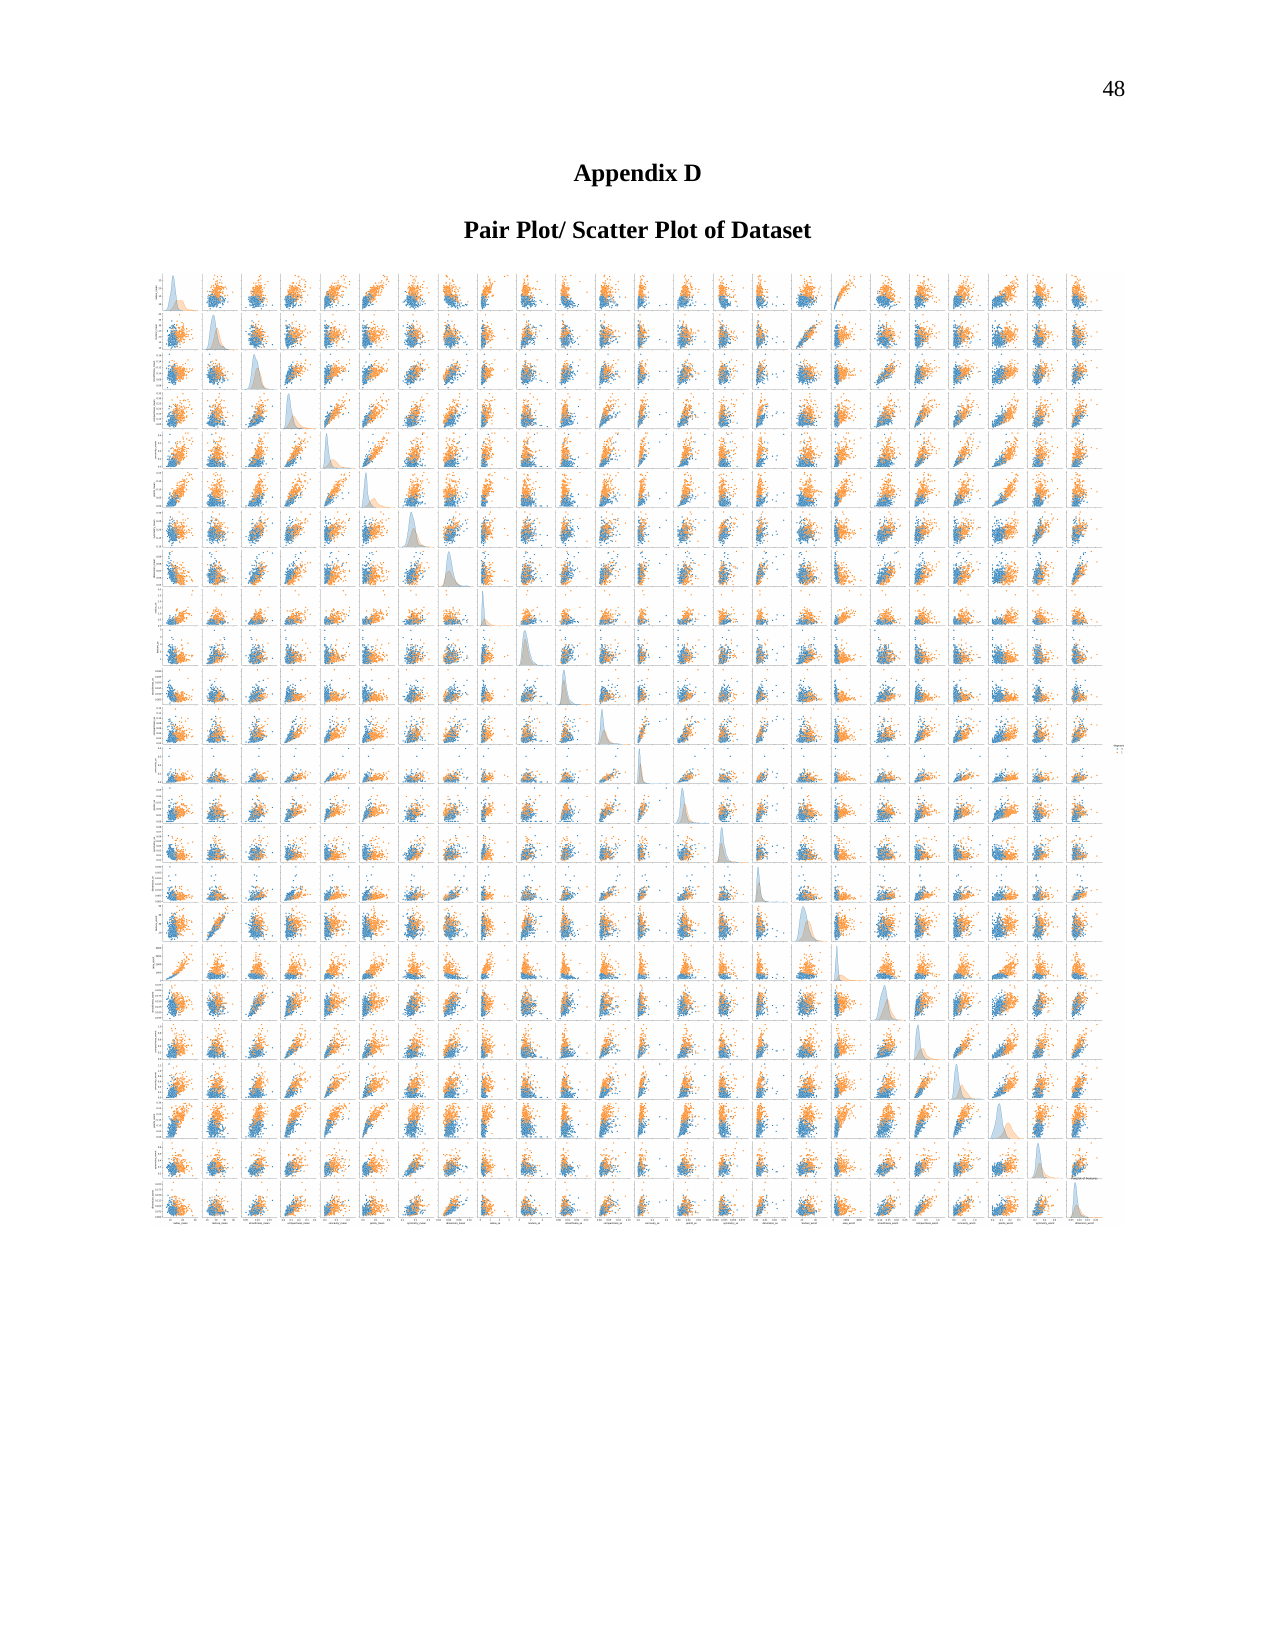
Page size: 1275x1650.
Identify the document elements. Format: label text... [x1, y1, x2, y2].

picture [150, 272, 1125, 1226]
subtitle Appendix D [150, 158, 1125, 187]
subtitle Pair Plot/ Scatter Plot of Dataset [150, 215, 1125, 244]
